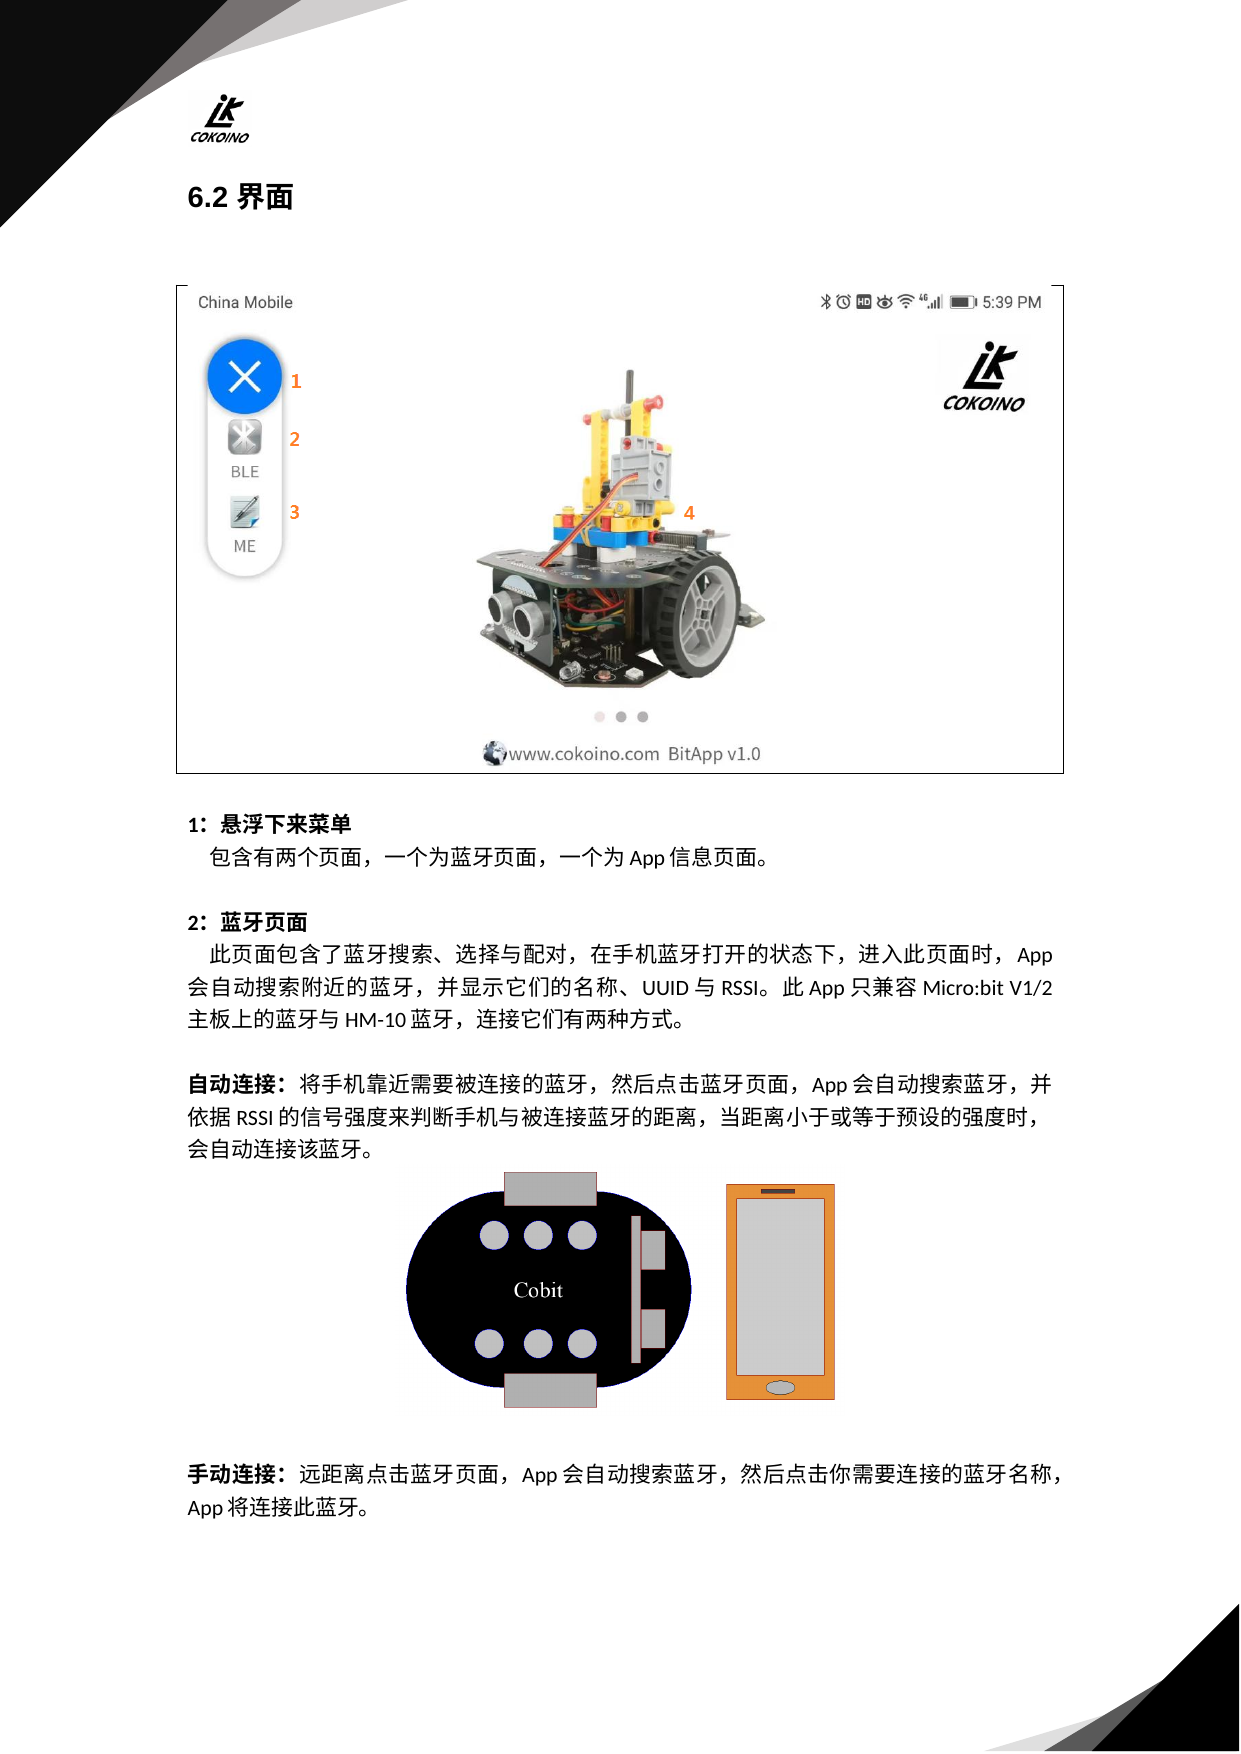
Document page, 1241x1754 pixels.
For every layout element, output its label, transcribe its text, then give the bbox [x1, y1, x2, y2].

picture [187, 285, 1052, 772]
subtitle 6.2 界面 [187, 162, 1053, 227]
text 2：蓝牙页面 [187, 904, 1053, 937]
picture [395, 1164, 845, 1416]
text 包含有两个页面，一个为蓝牙页面，一个为App信息页面。 [187, 839, 1053, 872]
table_header [177, 286, 1063, 773]
picture [187, 90, 252, 147]
text 1：悬浮下来菜单 [187, 807, 1053, 839]
text 手动连接：远距离点击蓝牙页面，App会自动搜索蓝牙，然后点击你需要连接的蓝牙名称，App将连接此蓝牙。 [187, 1457, 1053, 1522]
text 自动连接：将手机靠近需要被连接的蓝牙，然后点击蓝牙页面，App会自动搜索蓝牙，并依据RSSI的信号强度来判断手机与被连接蓝牙的距离，当距离小于或等于预设的强度时，会自动连接该蓝牙。 [187, 1067, 1053, 1164]
text 此页面包含了蓝牙搜索、选择与配对，在手机蓝牙打开的状态下，进入此页面时，App会自动搜索附近的蓝牙，并显示它们的名称、UUID与RSSI。此App只兼容Micro:bit V1/2主板上的蓝牙与HM-10蓝牙，连接它们有两种方式。 [187, 937, 1053, 1034]
